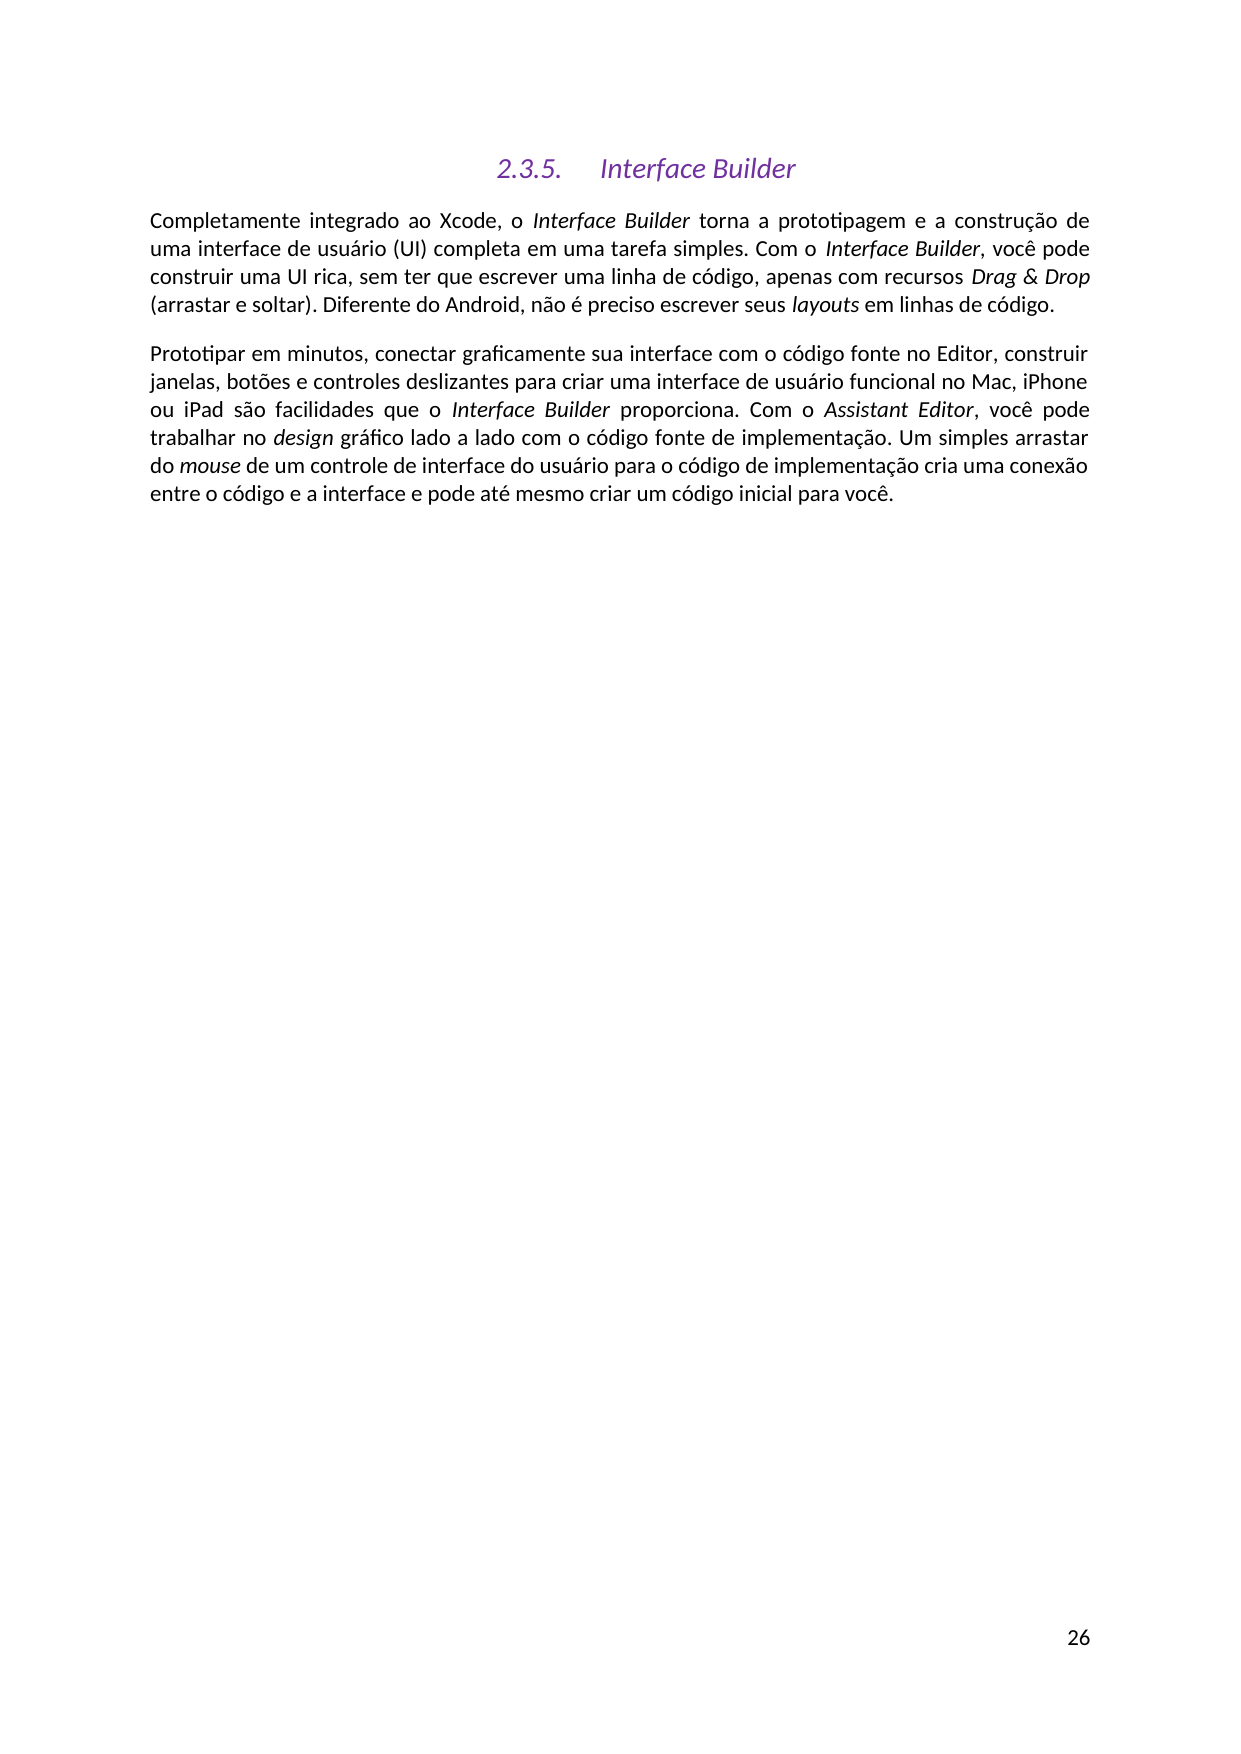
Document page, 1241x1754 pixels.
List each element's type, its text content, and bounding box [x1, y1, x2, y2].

text Completamente integrado ao Xcode, o Interface Builder torna a prototipagem e a construção de uma interface de usuário (UI) completa em uma tarefa simples. Com o Interface Builder, você pode construir uma UI rica, sem ter que escrever uma linha de código, apenas com recursos Drag & Drop (arrastar e soltar). Diferente do Android, não é preciso escrever seus layouts em linhas de código. [150, 206, 1090, 318]
text Prototipar em minutos, conectar graficamente sua interface com o código fonte no Editor, construir janelas, botões e controles deslizantes para criar uma interface de usuário funcional no Mac, iPhone ou iPad são facilidades que o Interface Builder proporciona. Com o Assistant Editor, você pode trabalhar no design gráfico lado a lado com o código fonte de implementação. Um simples arrastar do mouse de um controle de interface do usuário para o código de implementação cria uma conexão entre o código e a interface e pode até mesmo criar um código inicial para você. [150, 339, 1090, 507]
subtitle Interface Builder [375, 150, 1090, 186]
